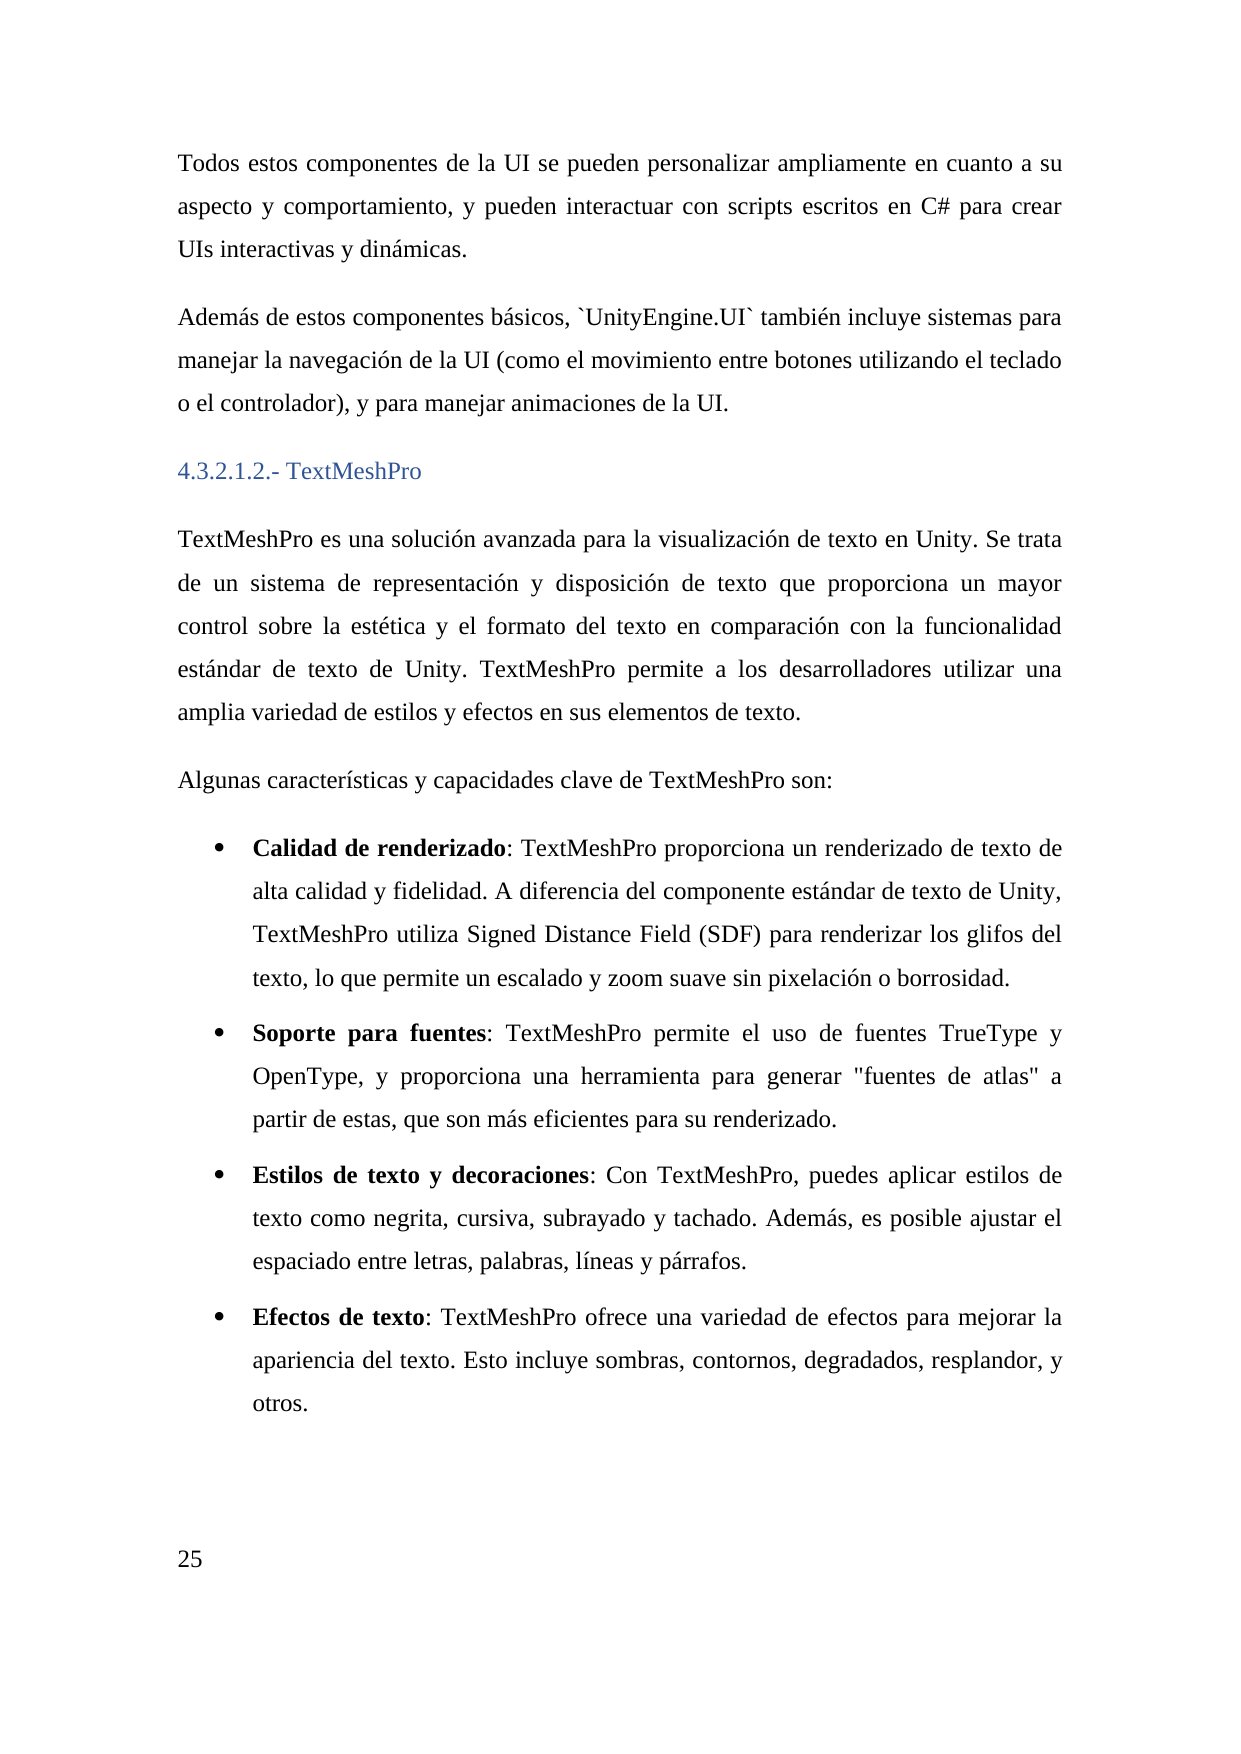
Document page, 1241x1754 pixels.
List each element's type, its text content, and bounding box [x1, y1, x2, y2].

text Algunas características y capacidades clave de TextMeshPro son: [177, 765, 1063, 794]
text Todos estos componentes de la UI se pueden personalizar ampliamente en cuanto a su aspecto y comportamiento, y pueden interactuar con scripts escritos en C# para crear UIs interactivas y dinámicas. [177, 148, 1063, 263]
list Efectos de texto: TextMeshPro ofrece una variedad de efectos para mejorar la apariencia del texto. Esto incluye sombras, contornos, degradados, resplandor, y otros. [215, 1302, 1063, 1417]
list Estilos de texto y decoraciones: Con TextMeshPro, puedes aplicar estilos de texto como negrita, cursiva, subrayado y tachado. Además, es posible ajustar el espaciado entre letras, palabras, líneas y párrafos. [215, 1160, 1063, 1275]
text TextMeshPro es una solución avanzada para la visualización de texto en Unity. Se trata de un sistema de representación y disposición de texto que proporciona un mayor control sobre la estética y el formato del texto en comparación con la funcionalidad estándar de texto de Unity. TextMeshPro permite a los desarrolladores utilizar una amplia variedad de estilos y efectos en sus elementos de texto. [177, 524, 1063, 726]
subtitle 4.3.2.1.2.- TextMeshPro [177, 456, 1063, 485]
list Calidad de renderizado: TextMeshPro proporciona un renderizado de texto de alta calidad y fidelidad. A diferencia del componente estándar de texto de Unity, TextMeshPro utiliza Signed Distance Field (SDF) para renderizar los glifos del texto, lo que permite un escalado y zoom suave sin pixelación o borrosidad. [215, 833, 1063, 991]
list Soporte para fuentes: TextMeshPro permite el uso de fuentes TrueType y OpenType, y proporciona una herramienta para generar "fuentes de atlas" a partir de estas, que son más eficientes para su renderizado. [215, 1018, 1063, 1133]
text Además de estos componentes básicos, `UnityEngine.UI` también incluye sistemas para manejar la navegación de la UI (como el movimiento entre botones utilizando el teclado o el controlador), y para manejar animaciones de la UI. [177, 302, 1063, 417]
